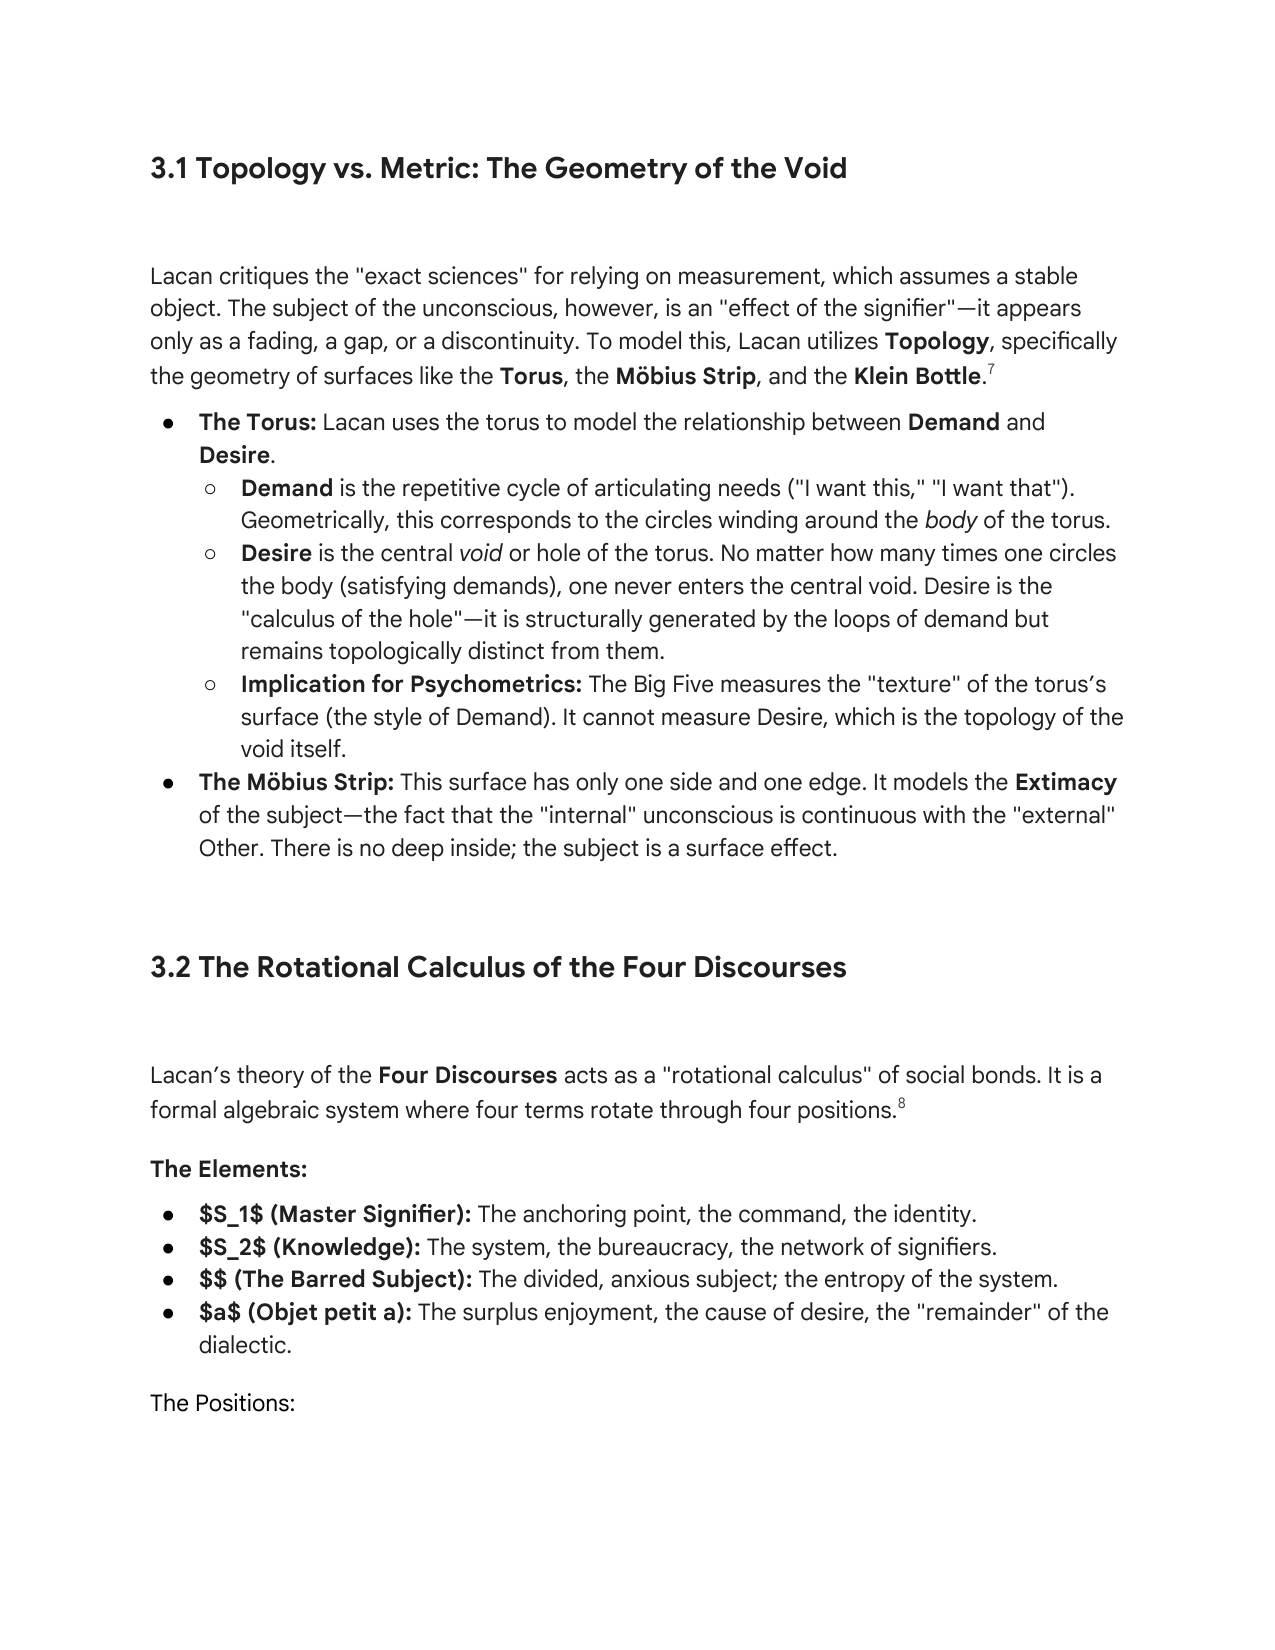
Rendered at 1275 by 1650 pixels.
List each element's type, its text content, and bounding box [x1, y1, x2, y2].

list $S_2$ (Knowledge): The system, the bureaucracy, the network of signifiers. [161, 1233, 1125, 1262]
list The Möbius Strip: This surface has only one side and one edge. It models the Extimacy of the subject—the fact that the "internal" unconscious is continuous with the "external" Other. There is no deep inside; the subject is a surface effect. [161, 768, 1125, 863]
list $a$ (Objet petit a): The surplus enjoyment, the cause of desire, the "remainder" of the dialectic. [161, 1298, 1125, 1360]
text The Elements: [150, 1155, 1125, 1184]
list Desire is the central void or hole of the torus. No matter how many times one circles the body (satisfying demands), one never enters the central void. Desire is the "calculus of the hole"—it is structurally generated by the loops of demand but remains topologically distinct from them. [203, 539, 1125, 666]
text Lacan’s theory of the Four Discourses acts as a "rotational calculus" of social bonds. It is a formal algebraic system where four terms rotate through four positions.8 [150, 1061, 1125, 1126]
text The Positions: [150, 1389, 1125, 1417]
list Demand is the repetitive cycle of articulating needs ("I want this," "I want that"). Geometrically, this corresponds to the circles winding around the body of the torus. [203, 474, 1125, 536]
text Lacan critiques the "exact sciences" for relying on measurement, which assumes a stable object. The subject of the unconscious, however, is an "effect of the signifier"—it appears only as a fading, a gap, or a discontinuity. To model this, Lacan utilizes Topology, specifically the geometry of surfaces like the Torus, the Möbius Strip, and the Klein Bottle.7 [150, 262, 1125, 392]
list $S_1$ (Master Signifier): The anchoring point, the command, the identity. [161, 1200, 1125, 1229]
list $$ (The Barred Subject): The divided, anxious subject; the entropy of the system. [161, 1266, 1125, 1294]
subtitle 3.2 The Rotational Calculus of the Four Discourses [150, 949, 1125, 986]
subtitle 3.1 Topology vs. Metric: The Geometry of the Void [150, 150, 1125, 187]
list Implication for Psychometrics: The Big Five measures the "texture" of the torus’s surface (the style of Demand). It cannot measure Desire, which is the topology of the void itself. [203, 670, 1125, 764]
list The Torus: Lacan uses the torus to model the relationship between Demand and Desire. [161, 409, 1125, 470]
